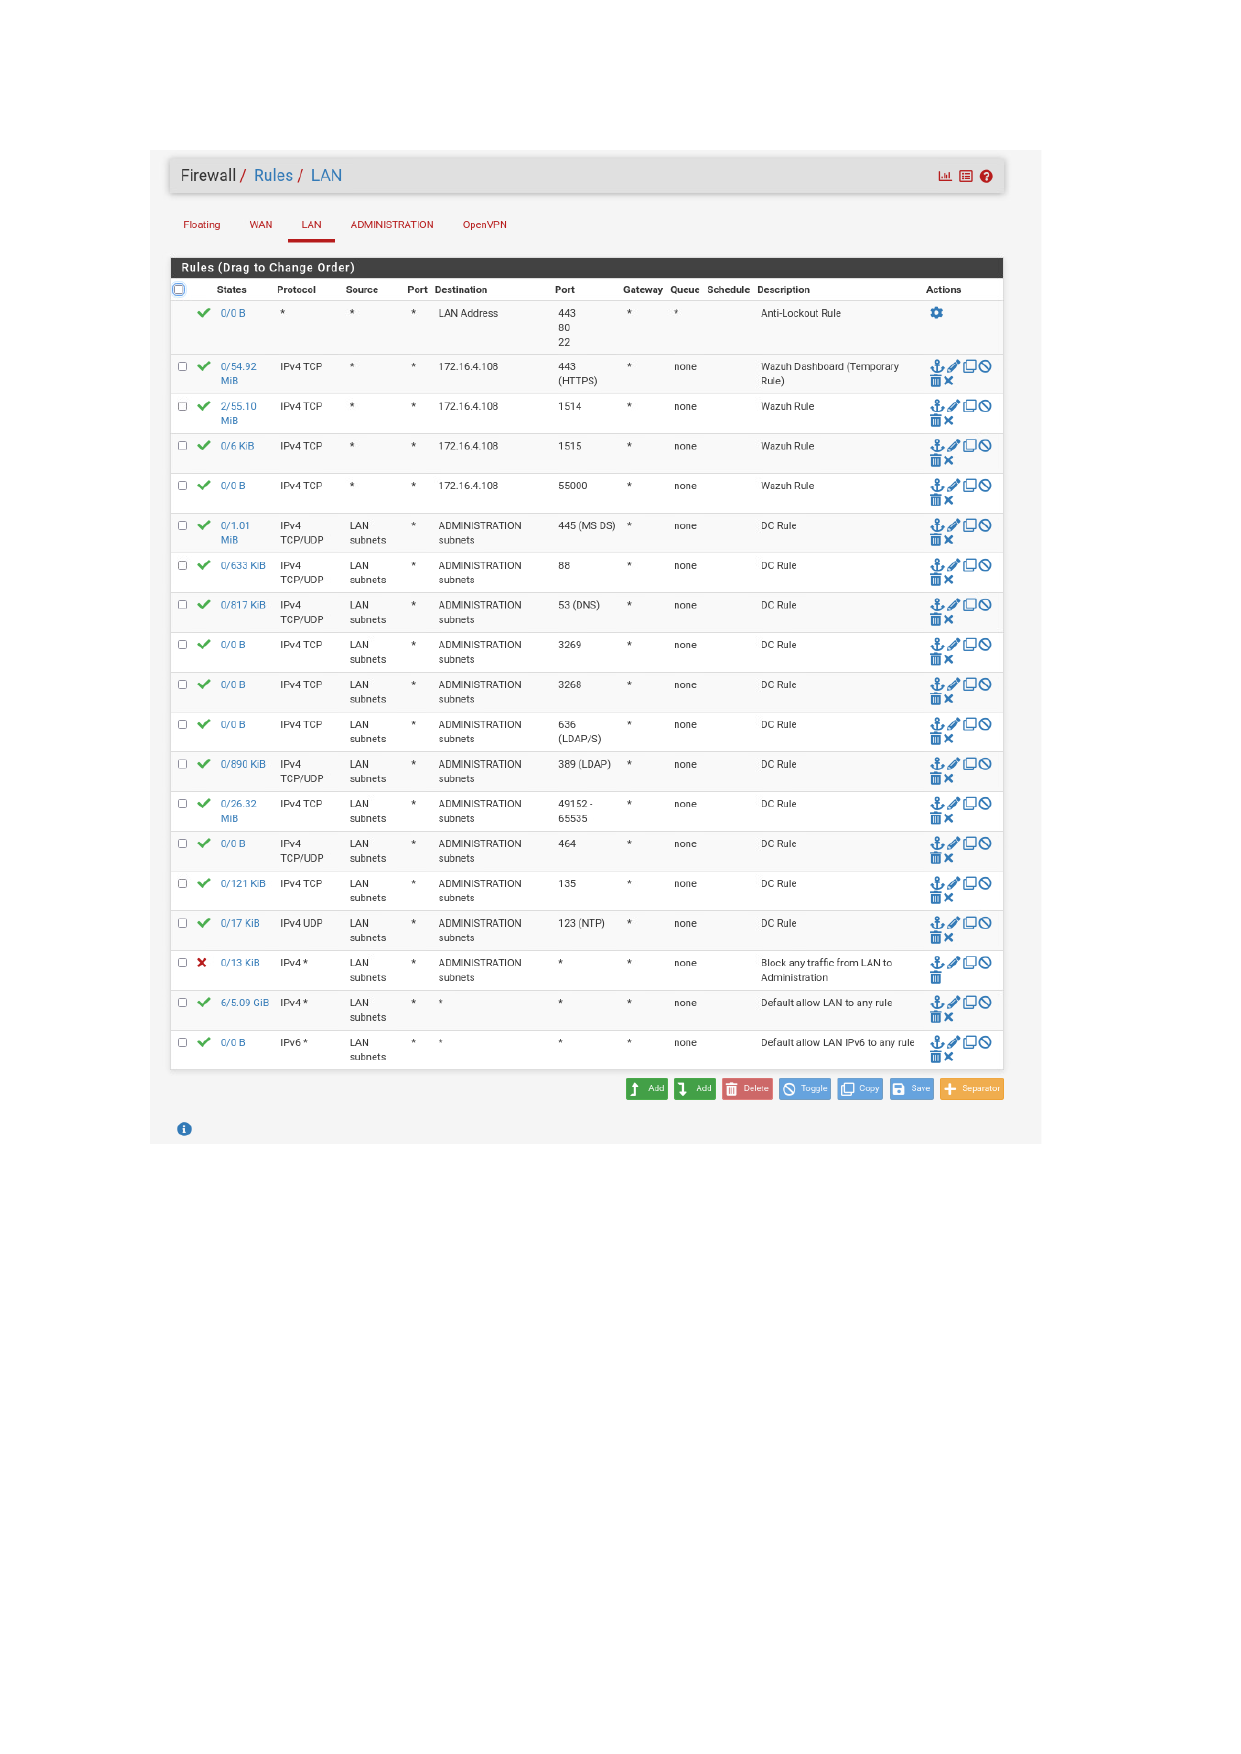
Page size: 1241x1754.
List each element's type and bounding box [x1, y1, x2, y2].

picture [150, 150, 1042, 1144]
